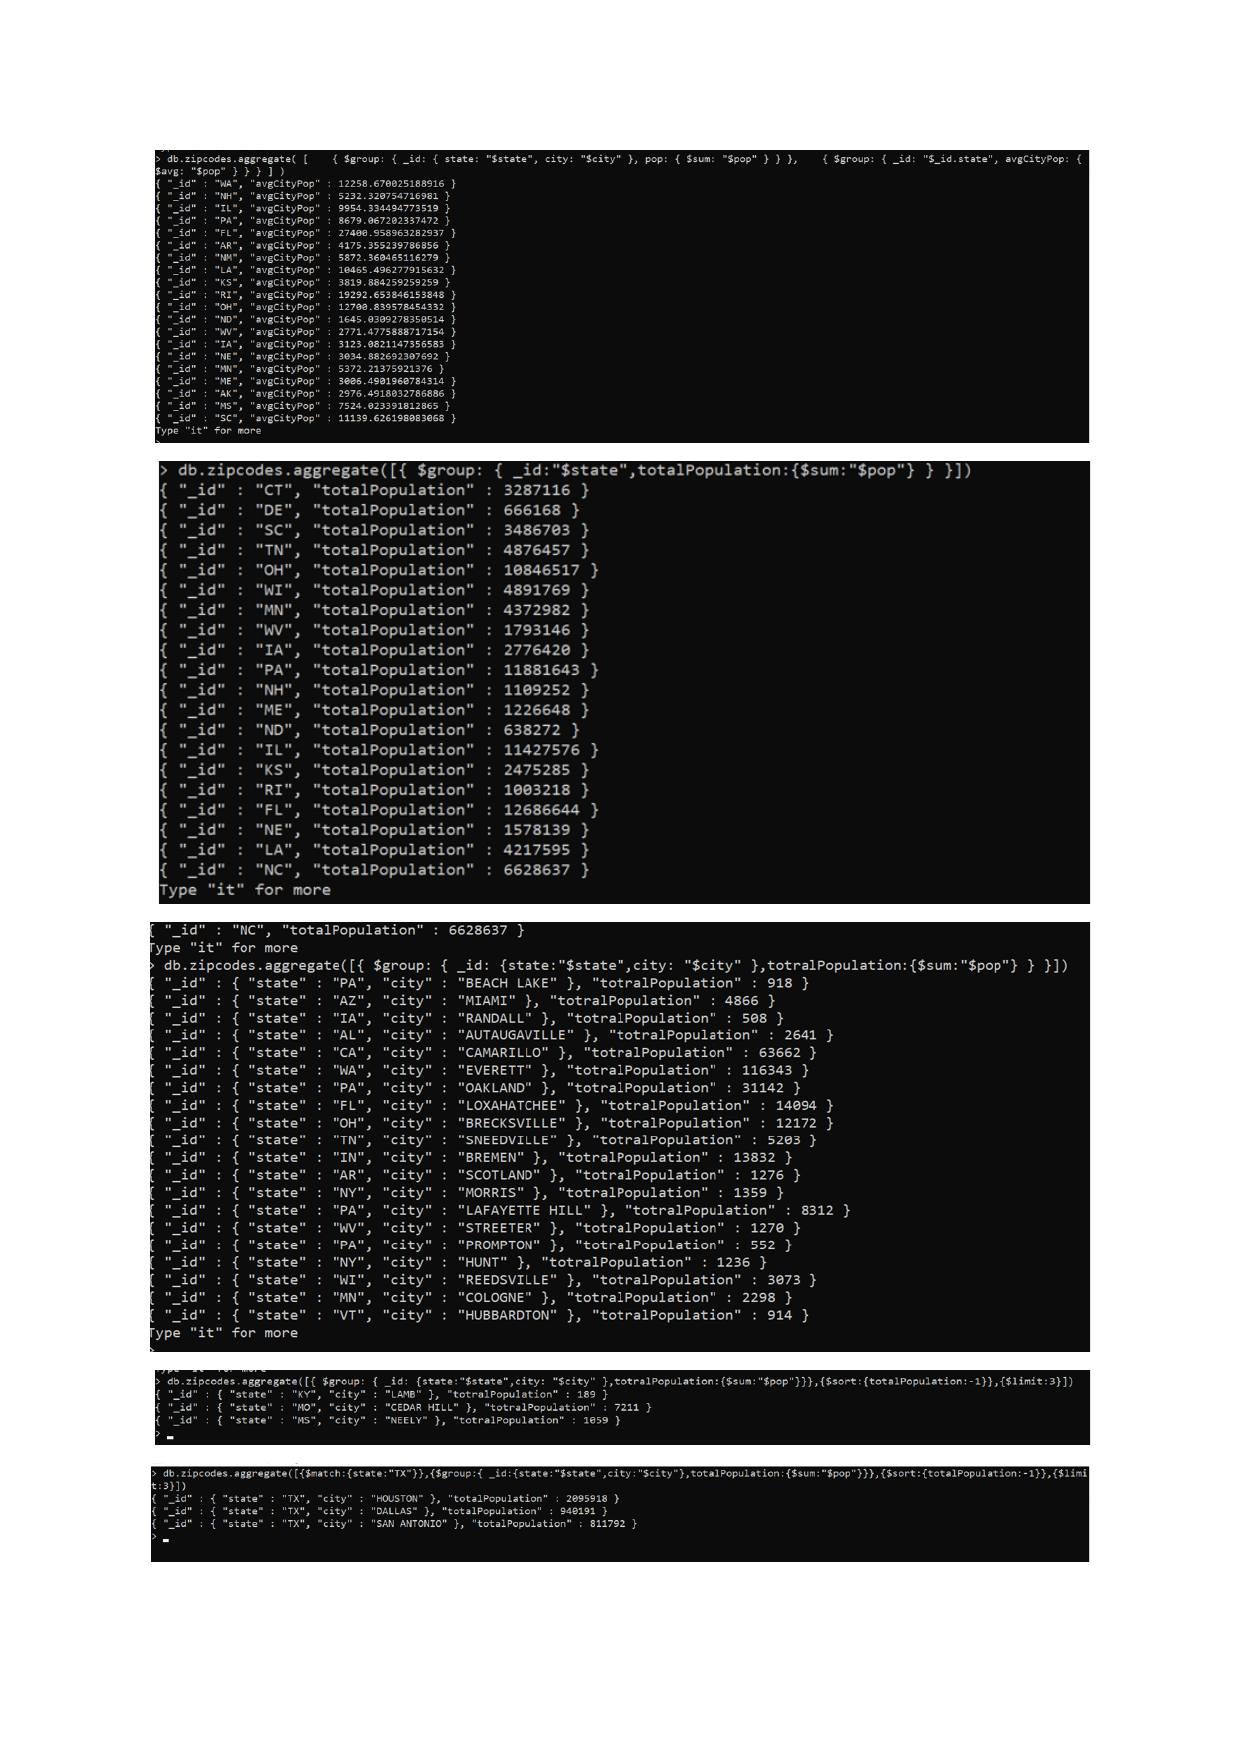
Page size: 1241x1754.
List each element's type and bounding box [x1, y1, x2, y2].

picture [150, 461, 1091, 904]
picture [150, 1370, 1091, 1445]
picture [150, 922, 1091, 1352]
picture [150, 1463, 1091, 1562]
picture [150, 150, 1091, 443]
